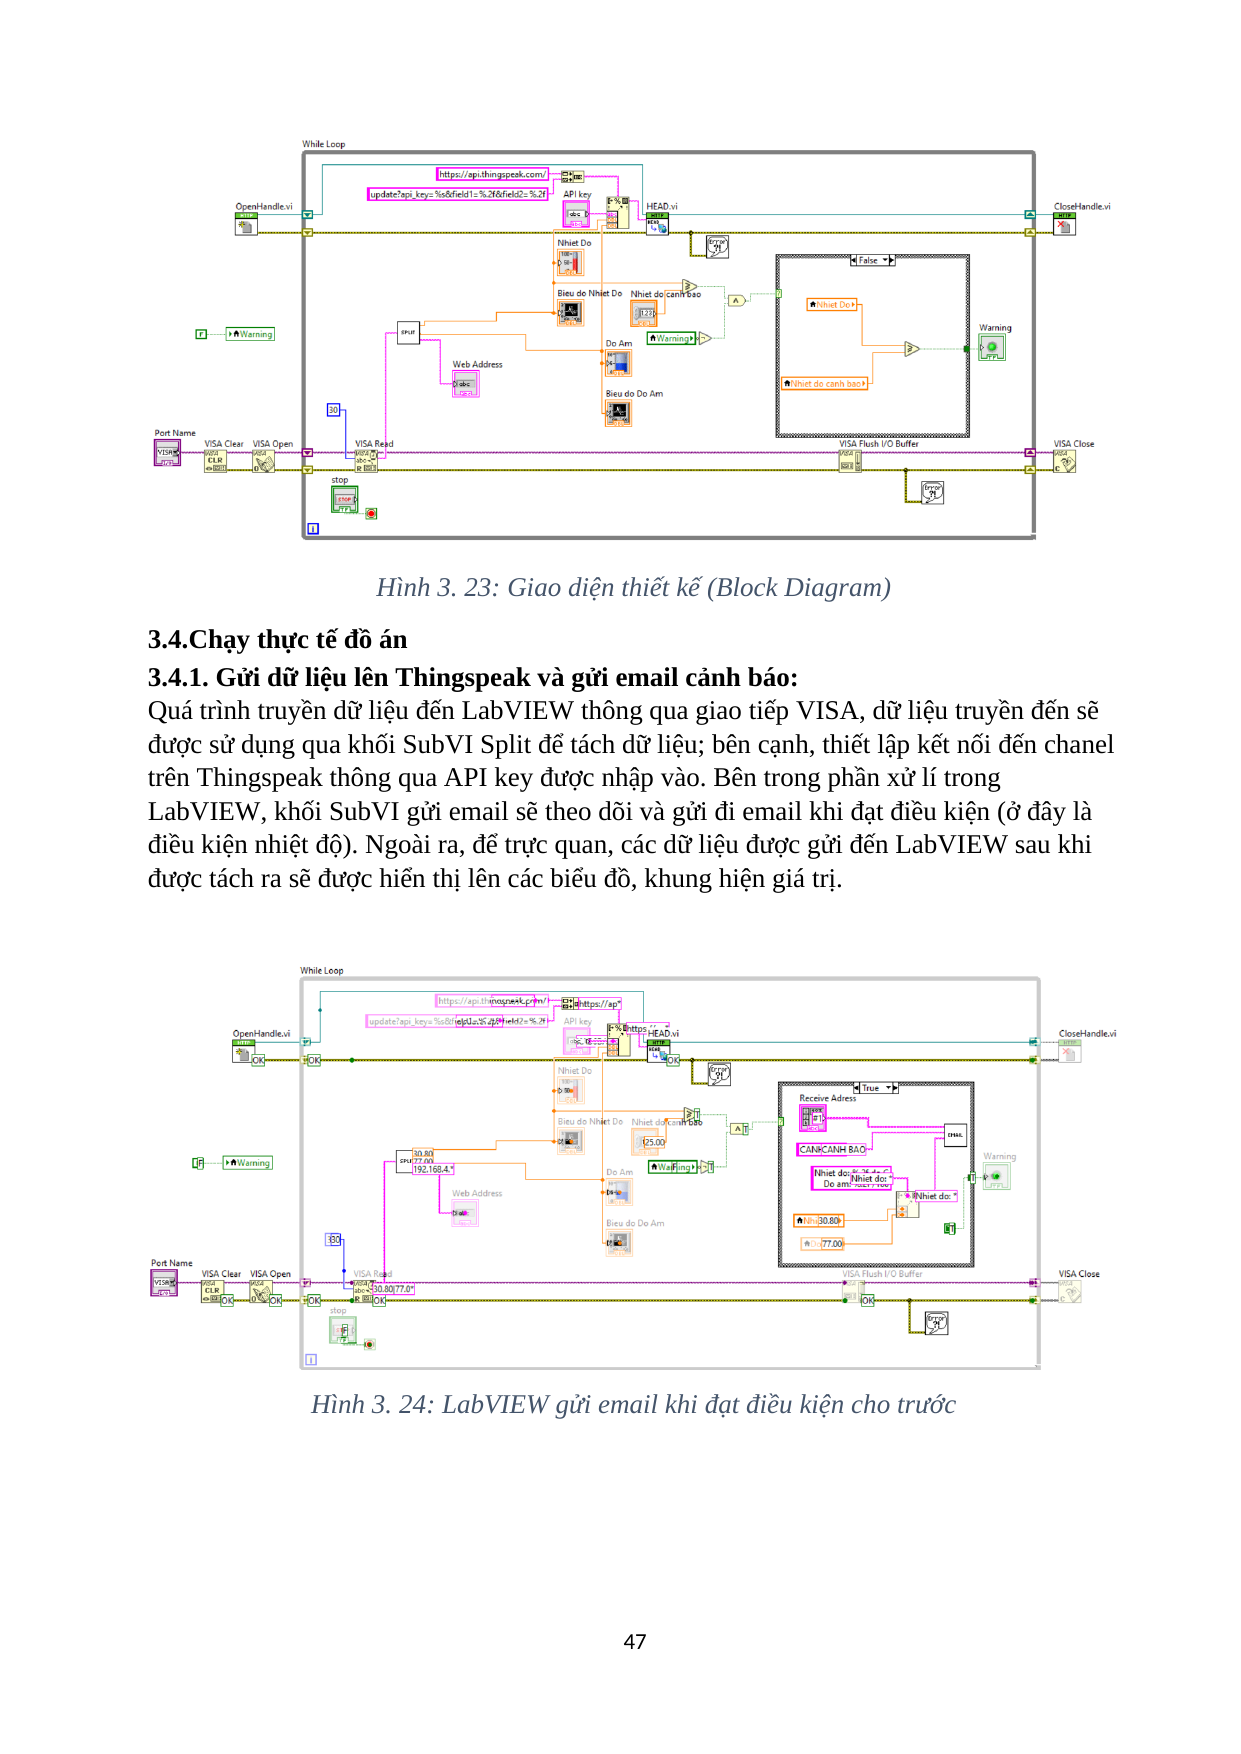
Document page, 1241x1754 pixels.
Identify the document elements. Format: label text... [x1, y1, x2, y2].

text Hình 3. 24: LabVIEW gửi email khi đạt điều kiện cho trước [148, 1388, 1122, 1419]
subtitle 3.4.1. Gửi dữ liệu lên Thingspeak và gửi email cảnh báo: [148, 661, 1122, 692]
subtitle 3.4.Chạy thực tế đồ án [148, 623, 1122, 654]
text Hình 3. 23: Giao diện thiết kế (Block Diagram) [148, 571, 1122, 602]
text Quá trình truyền dữ liệu đến LabVIEW thông qua giao tiếp VISA, dữ liệu truyền đến sẽ được sử dụng qua khối SubVI Split để tách dữ liệu; bên cạnh, thiết lập kết nối đến chanel trên Thingspeak thông qua API key được nhập vào. Bên trong phần xử lí trong LabVIEW, khối SubVI gửi email sẽ theo dõi và gửi đi email khi đạt điều kiện (ở đây là điều kiện nhiệt độ). Ngoài ra, để trực quan, các dữ liệu được gửi đến LabVIEW sau khi được tách ra sẽ được hiển thị lên các biểu đồ, khung hiện giá trị. [148, 694, 1122, 893]
picture [147, 118, 1123, 553]
picture [147, 962, 1123, 1370]
